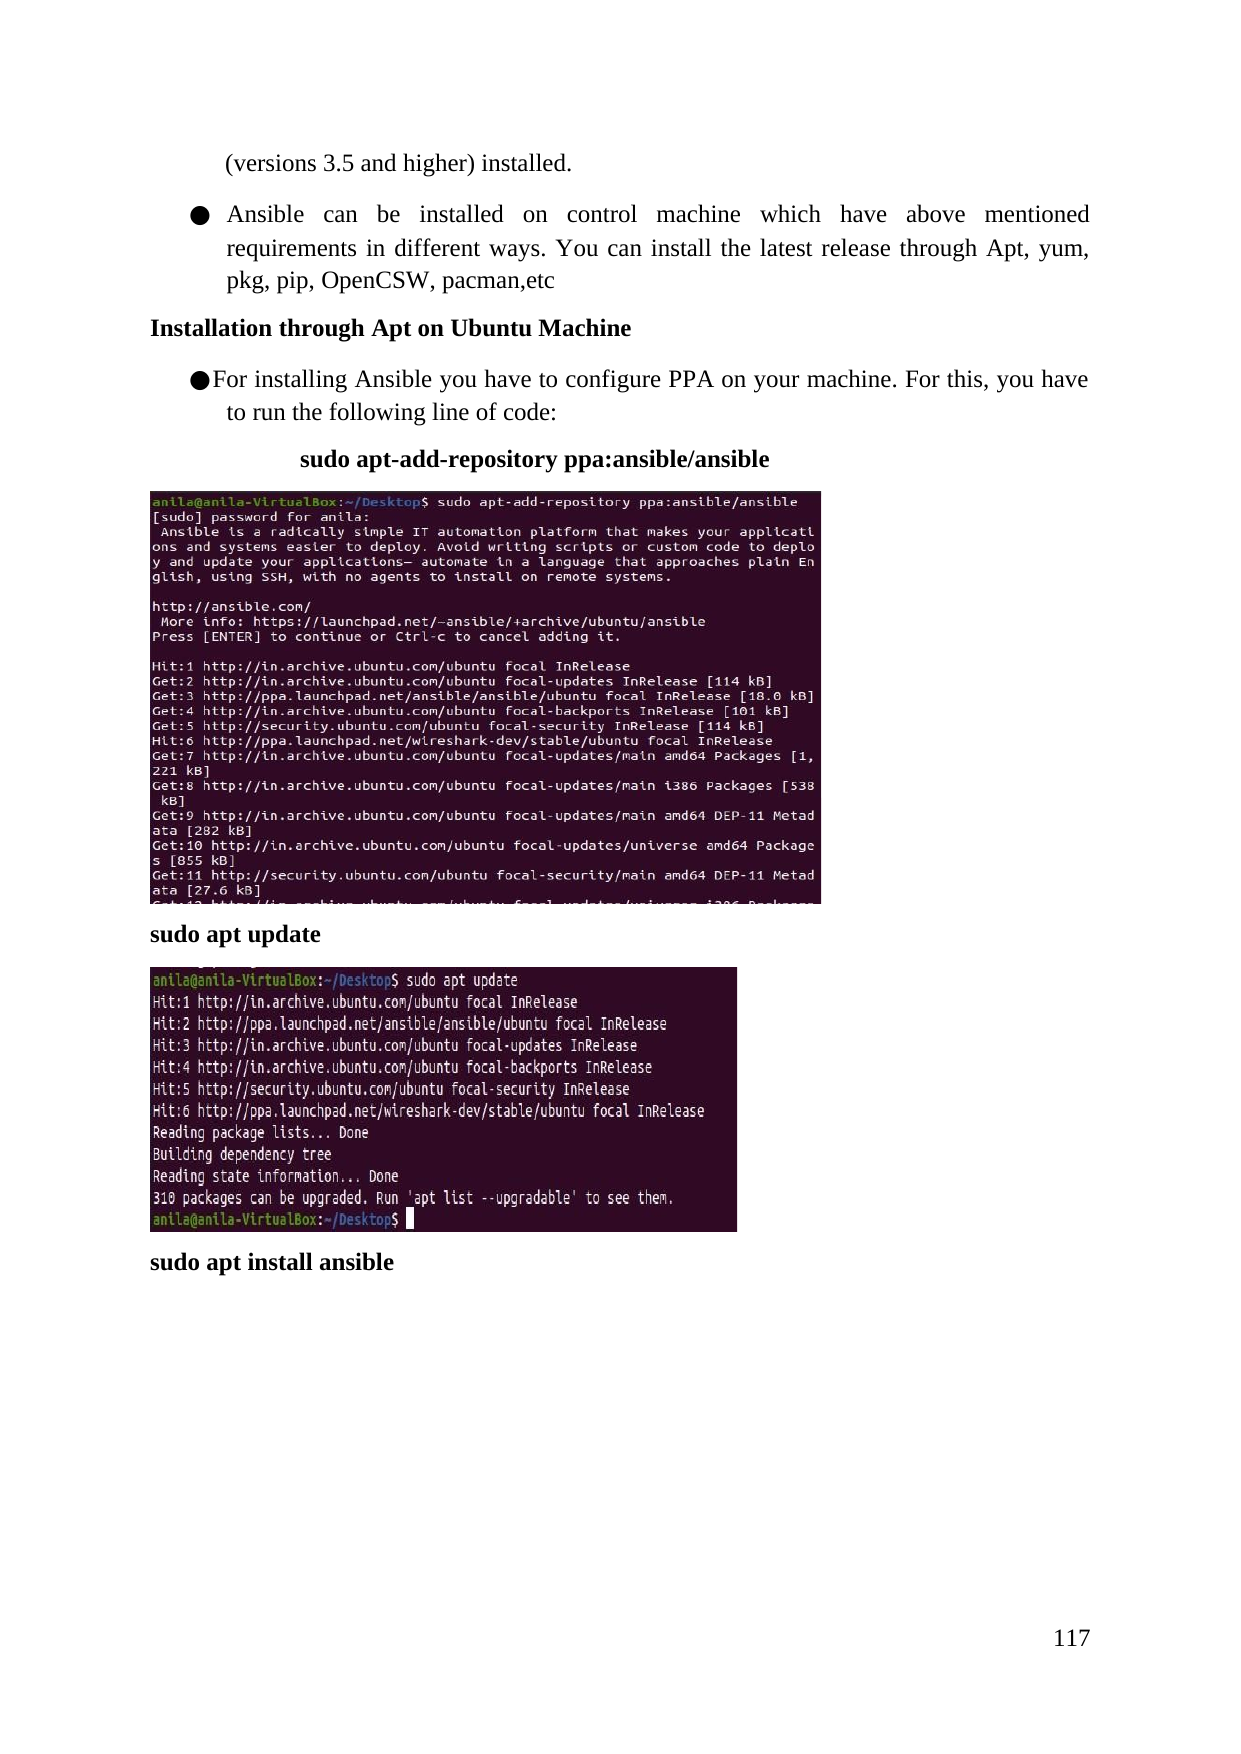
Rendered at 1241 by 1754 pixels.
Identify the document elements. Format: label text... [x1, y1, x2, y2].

picture [150, 491, 822, 904]
subtitle Installation through Apt on Ubuntu Machine [150, 313, 1132, 342]
list Ansible can be installed on control machine which have above mentioned requirements in different ways. You can install the latest release through Apt, yum, pkg, pip, OpenCSW, pacman,etc [189, 196, 1090, 293]
list For installing Ansible you have to configure PPA on your machine. For this, you have to run the following line of code: [189, 361, 1090, 425]
subtitle sudo apt-add-repository ppa:ansible/ansible [300, 444, 1132, 472]
picture [150, 967, 738, 1232]
text (versions 3.5 and higher) installed. [225, 148, 1132, 177]
